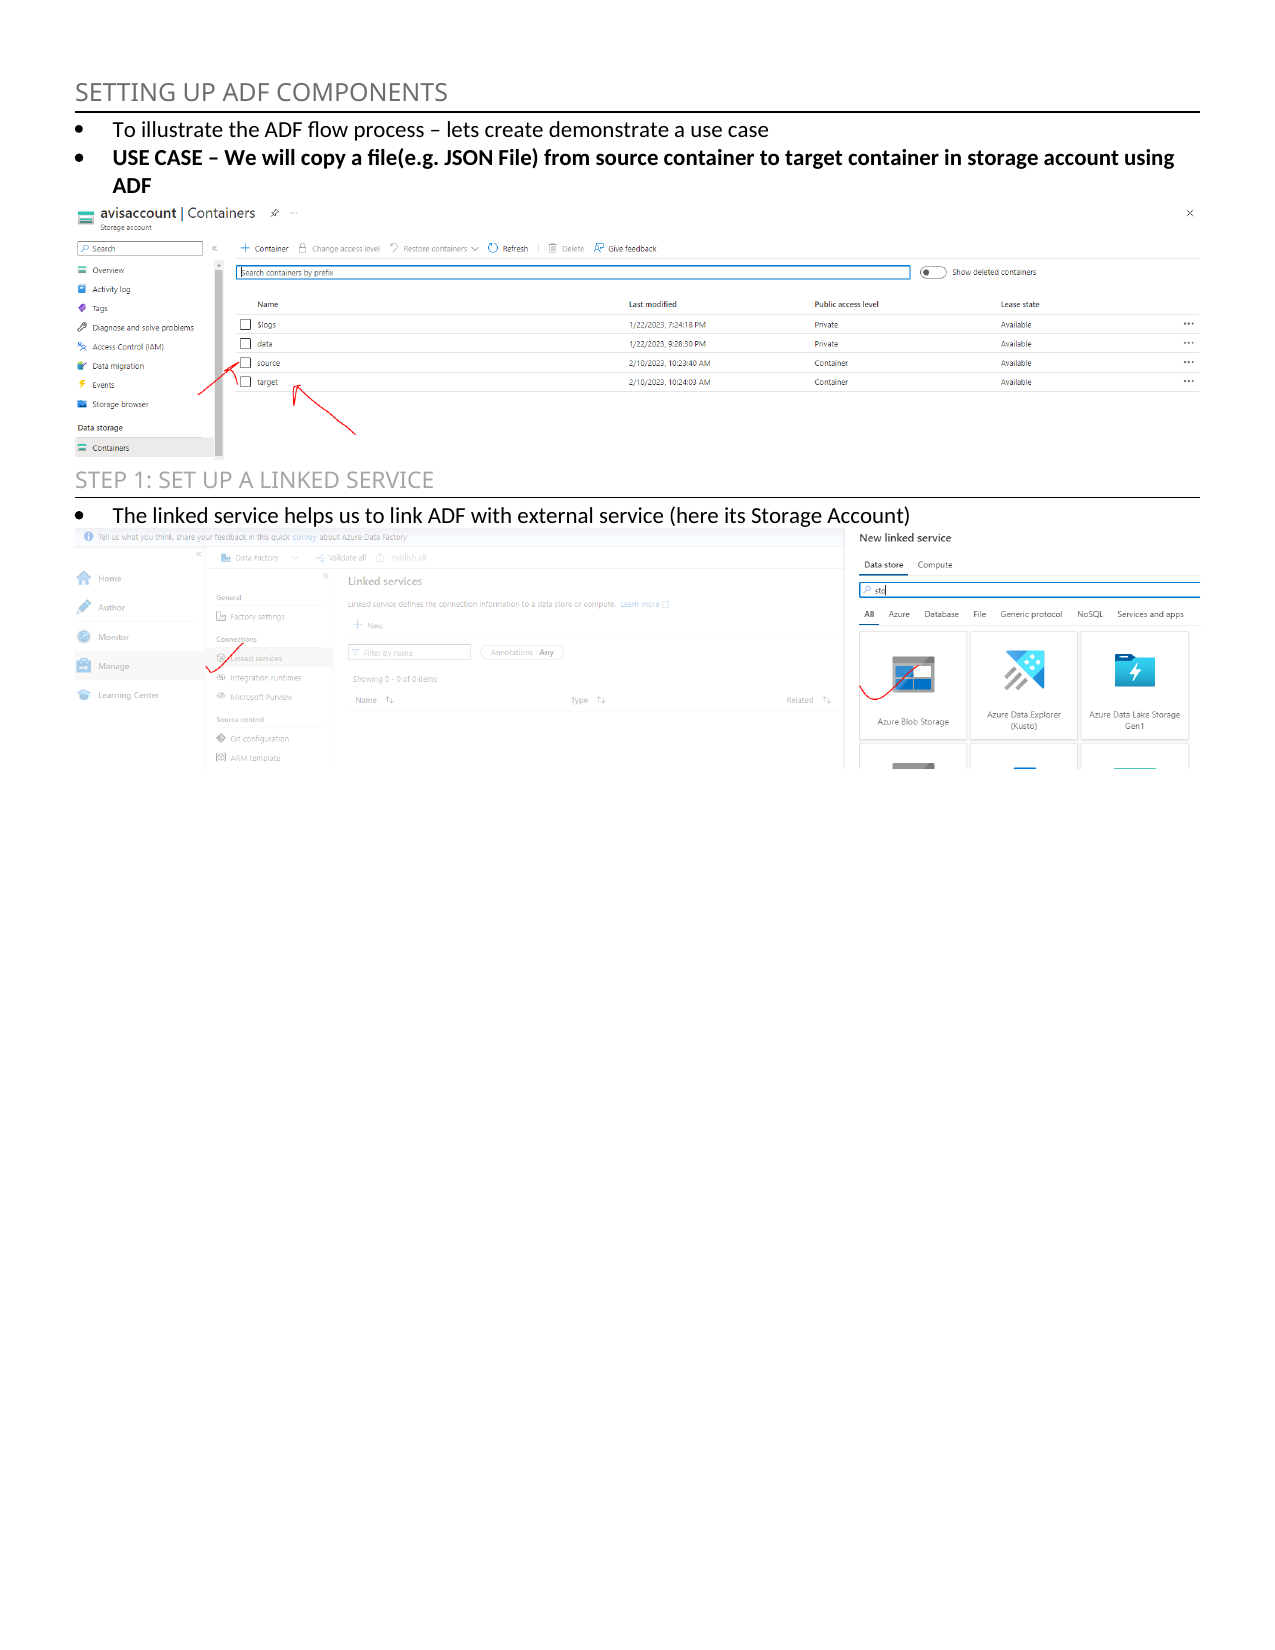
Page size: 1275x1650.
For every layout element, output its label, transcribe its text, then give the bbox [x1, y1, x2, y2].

list USE CASE – We will copy a file(e.g. JSON File) from source container to target container in storage account using ADF [75, 143, 1200, 199]
picture [75, 528, 1200, 769]
subtitle SETTING UP ADF COMPONENTS [75, 75, 1200, 111]
picture [75, 199, 1200, 460]
subtitle STEP 1: SET UP A LINKED SERVICE [75, 463, 1200, 497]
list To illustrate the ADF flow process – lets create demonstrate a use case [75, 115, 1200, 143]
list The linked service helps us to link ADF with external service (here its Storage Account) [75, 501, 1200, 528]
